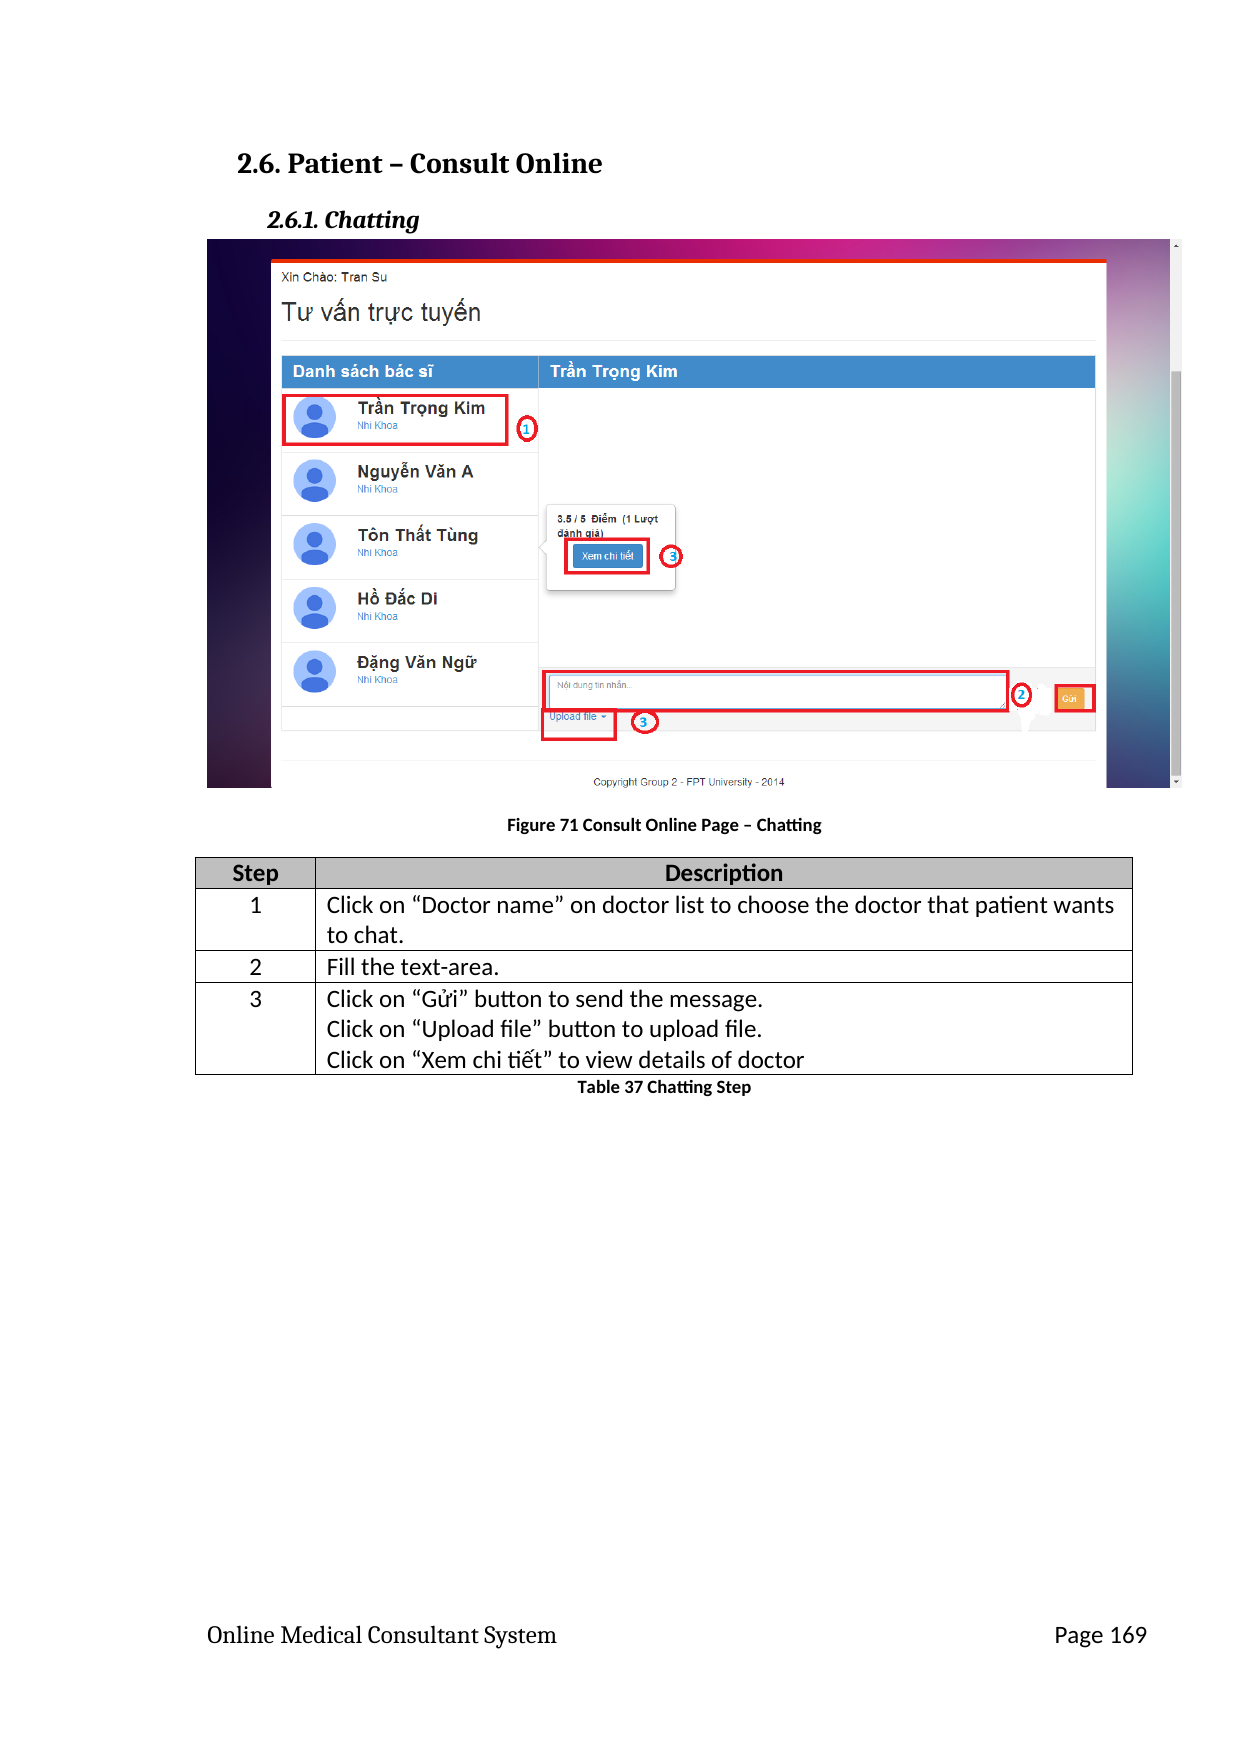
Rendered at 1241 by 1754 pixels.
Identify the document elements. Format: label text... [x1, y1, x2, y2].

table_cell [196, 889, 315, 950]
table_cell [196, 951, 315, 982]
text Table Chatting Step [207, 1075, 1122, 1098]
text Figure Consult Online Page – Chatting [207, 813, 1122, 836]
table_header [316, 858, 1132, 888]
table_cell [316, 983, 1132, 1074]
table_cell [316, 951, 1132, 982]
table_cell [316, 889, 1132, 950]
picture [207, 239, 1182, 788]
subtitle Chatting [267, 206, 1122, 235]
subtitle Patient – Consult Online [237, 147, 1122, 181]
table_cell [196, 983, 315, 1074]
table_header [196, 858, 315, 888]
